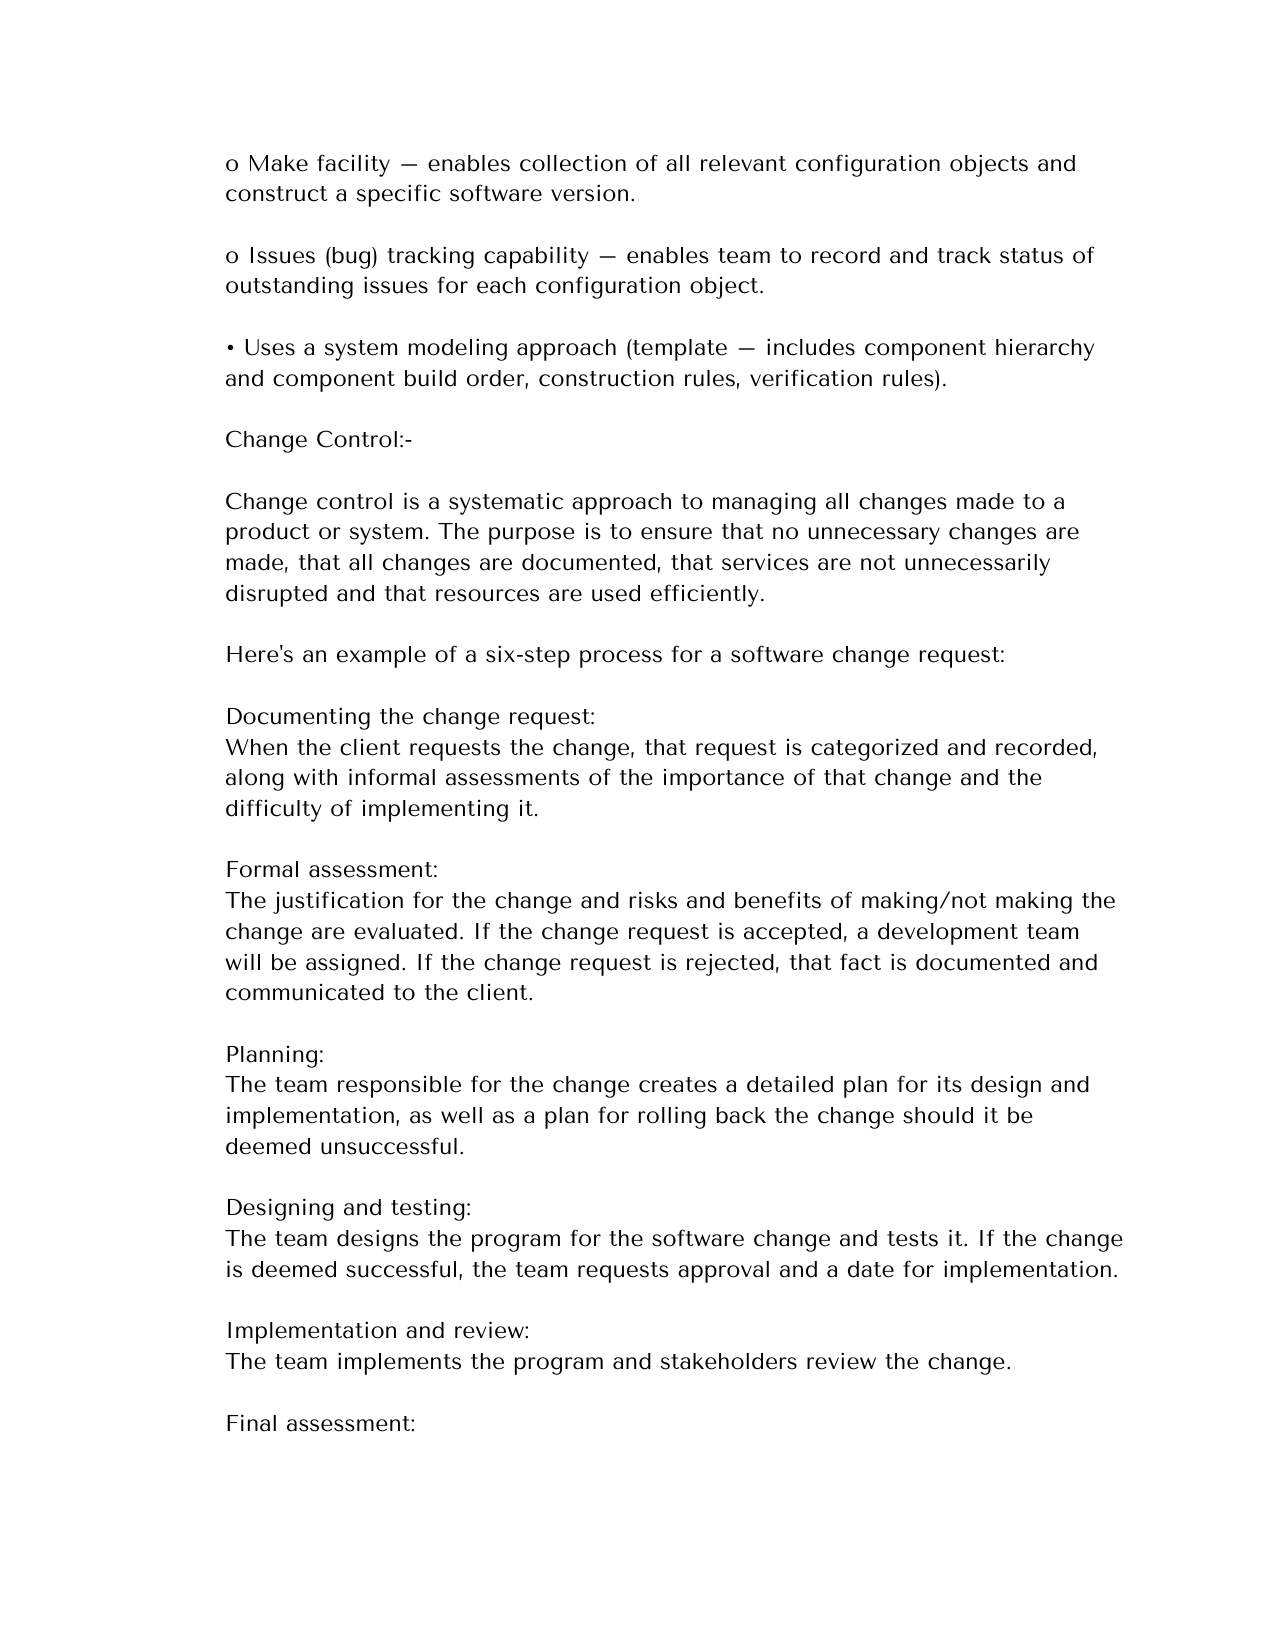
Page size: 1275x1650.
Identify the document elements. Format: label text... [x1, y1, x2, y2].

text The team designs the program for the software change and tests it. If the change is deemed successful, the team requests approval and a date for implementation. [225, 1226, 1125, 1283]
text Designing and testing: [225, 1195, 1125, 1222]
text Change control is a systematic approach to managing all changes made to a product or system. The purpose is to ensure that no unnecessary changes are made, that all changes are documented, that services are not unnecessarily disrupted and that resources are used efficiently. [225, 488, 1125, 607]
text Here's an example of a six-step process for a software change request: [225, 642, 1125, 668]
text o Issues (bug) tracking capability – enables team to record and track status of outstanding issues for each configuration object. [225, 242, 1125, 300]
text When the client requests the change, that request is categorized and recorded, along with informal assessments of the importance of that change and the difficulty of implementing it. [225, 734, 1125, 822]
text The team implements the program and stakeholders review the change. [225, 1348, 1125, 1375]
text Final assessment: [225, 1410, 1125, 1437]
text o Make facility – enables collection of all relevant configuration objects and construct a specific software version. [225, 150, 1125, 207]
text Formal assessment: [225, 857, 1125, 883]
text The team responsible for the change creates a detailed plan for its design and implementation, as well as a plan for rolling back the change should it be deemed unsuccessful. [225, 1072, 1125, 1160]
text • Uses a system modeling approach (template – includes component hierarchy and component build order, construction rules, verification rules). [225, 334, 1125, 392]
text Planning: [225, 1041, 1125, 1068]
text Implementation and review: [225, 1318, 1125, 1344]
text Change Control:- [225, 427, 1125, 453]
text The justification for the change and risks and benefits of making/not making the change are evaluated. If the change request is accepted, a development team will be assigned. If the change request is rejected, that fact is documented and communicated to the client. [225, 887, 1125, 1006]
text Documenting the change request: [225, 703, 1125, 730]
